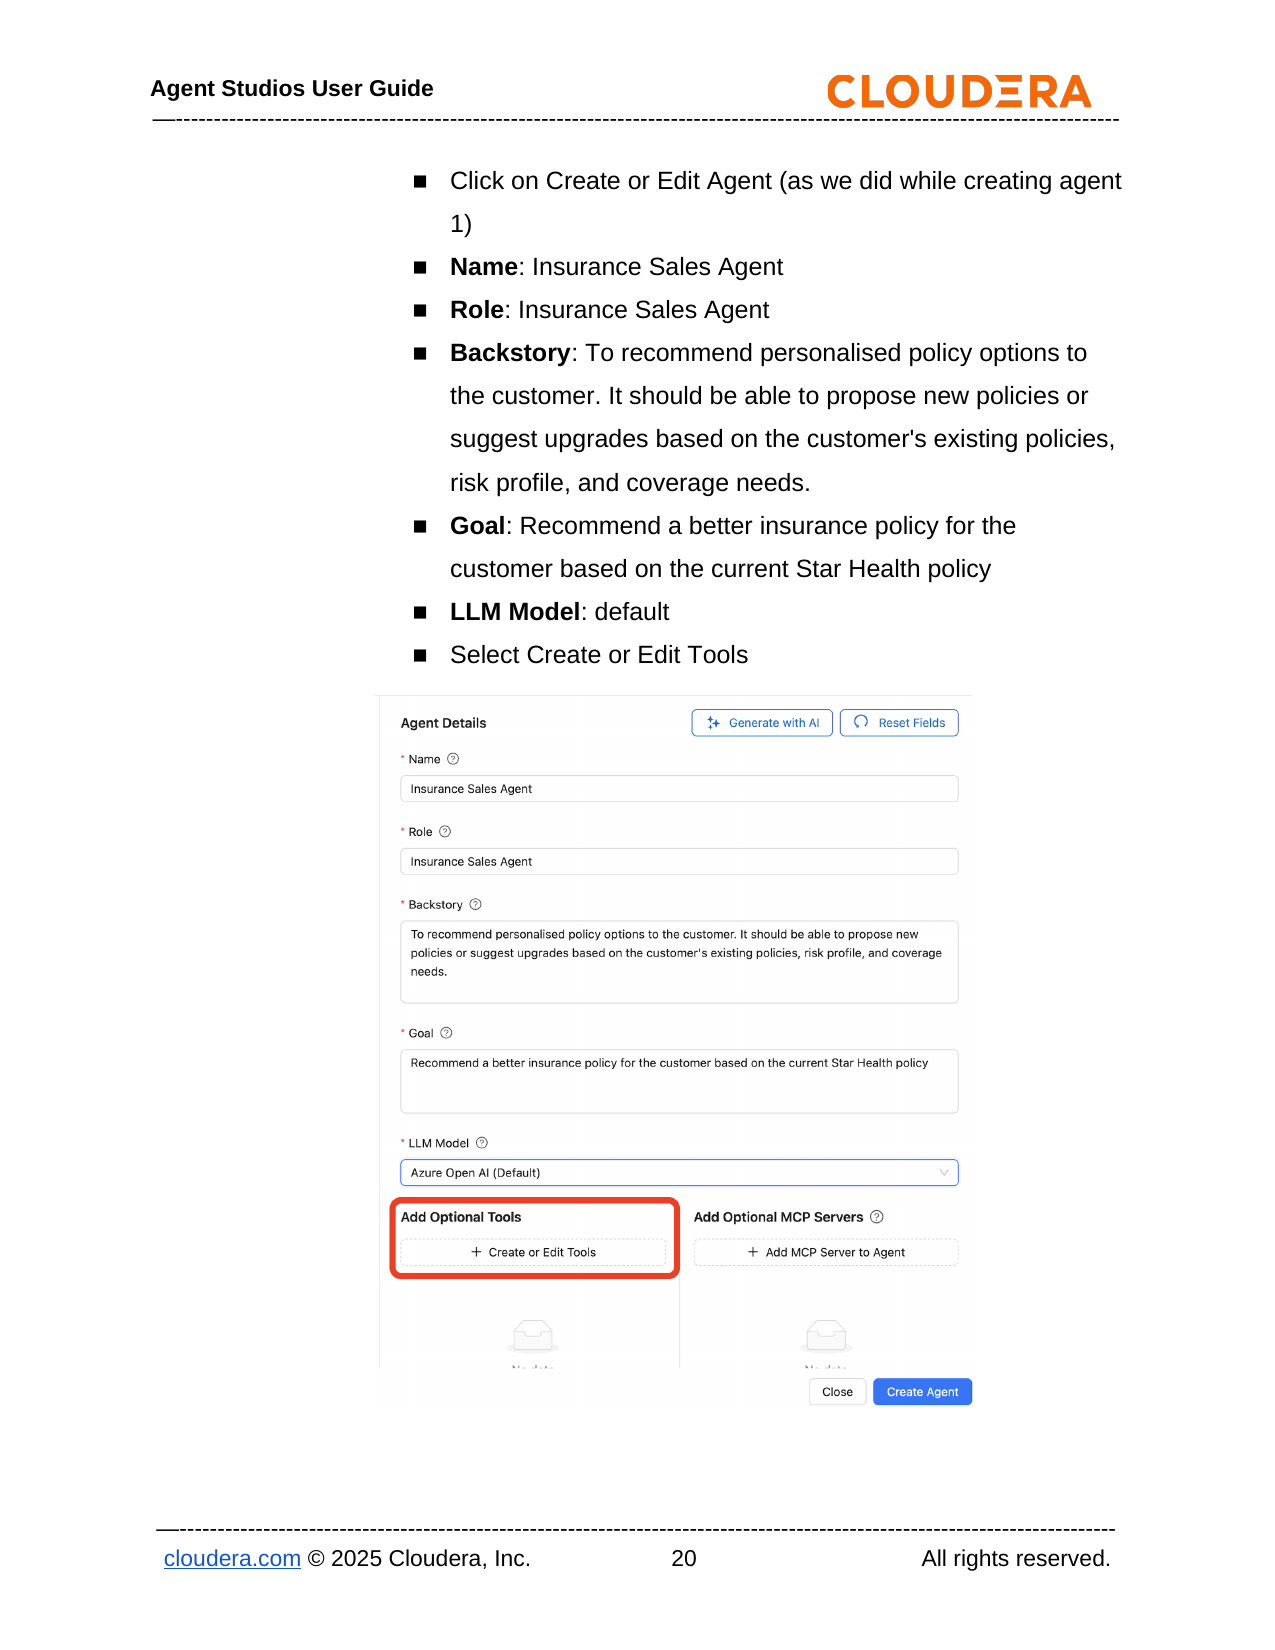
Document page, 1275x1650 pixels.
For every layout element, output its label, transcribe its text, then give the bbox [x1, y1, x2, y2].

picture [827, 75, 1092, 108]
list Role: Insurance Sales Agent [412, 295, 1125, 324]
picture [375, 683, 982, 1409]
list Name: Insurance Sales Agent [412, 252, 1125, 281]
list LLM Model: default [412, 597, 1125, 626]
list Select Create or Edit Tools [412, 640, 1125, 669]
list Backstory: To recommend personalised policy options to the customer. It should be able to propose new policies or suggest upgrades based on the customer's existing policies, risk profile, and coverage needs. [412, 338, 1125, 496]
list Goal: Recommend a better insurance policy for the customer based on the current Star Health policy [412, 511, 1125, 582]
list Click on Create or Edit Agent (as we did while creating agent 1) [412, 166, 1125, 237]
